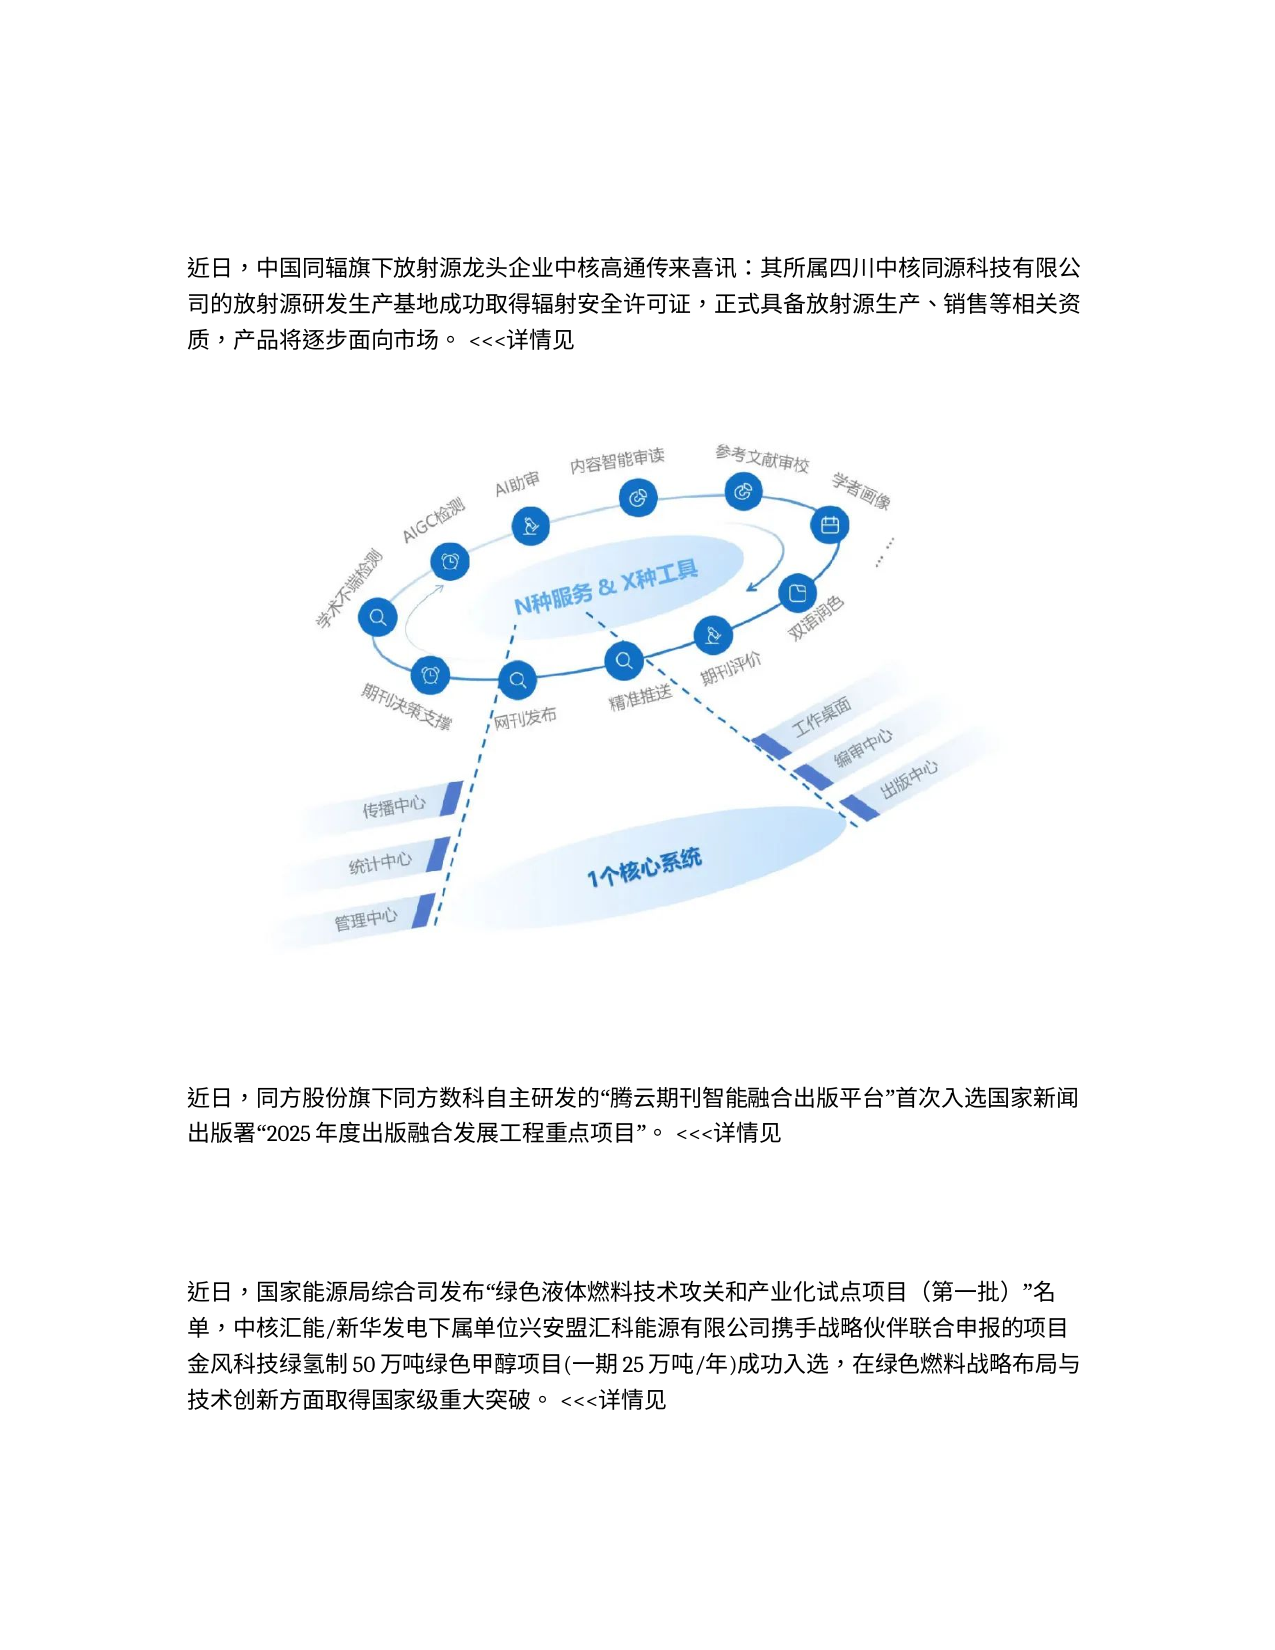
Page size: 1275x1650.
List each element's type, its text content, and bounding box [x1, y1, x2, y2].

text 近日，同方股份旗下同方数科自主研发的“腾云期刊智能融合出版平台”首次入选国家新闻出版署“2025年度出版融合发展工程重点项目”。 <<<详情见 [187, 1081, 1087, 1149]
picture [262, 431, 1013, 955]
text 近日，中国同辐旗下放射源龙头企业中核高通传来喜讯：其所属四川中核同源科技有限公司的放射源研发生产基地成功取得辐射安全许可证，正式具备放射源生产、销售等相关资质，产品将逐步面向市场。 <<<详情见 [187, 252, 1087, 355]
text 近日，国家能源局综合司发布“绿色液体燃料技术攻关和产业化试点项目（第一批）”名单，中核汇能/新华发电下属单位兴安盟汇科能源有限公司携手战略伙伴联合申报的项目金风科技绿氢制50万吨绿色甲醇项目(一期25万吨/年)成功入选，在绿色燃料战略布局与技术创新方面取得国家级重大突破。 <<<详情见 [187, 1276, 1087, 1415]
